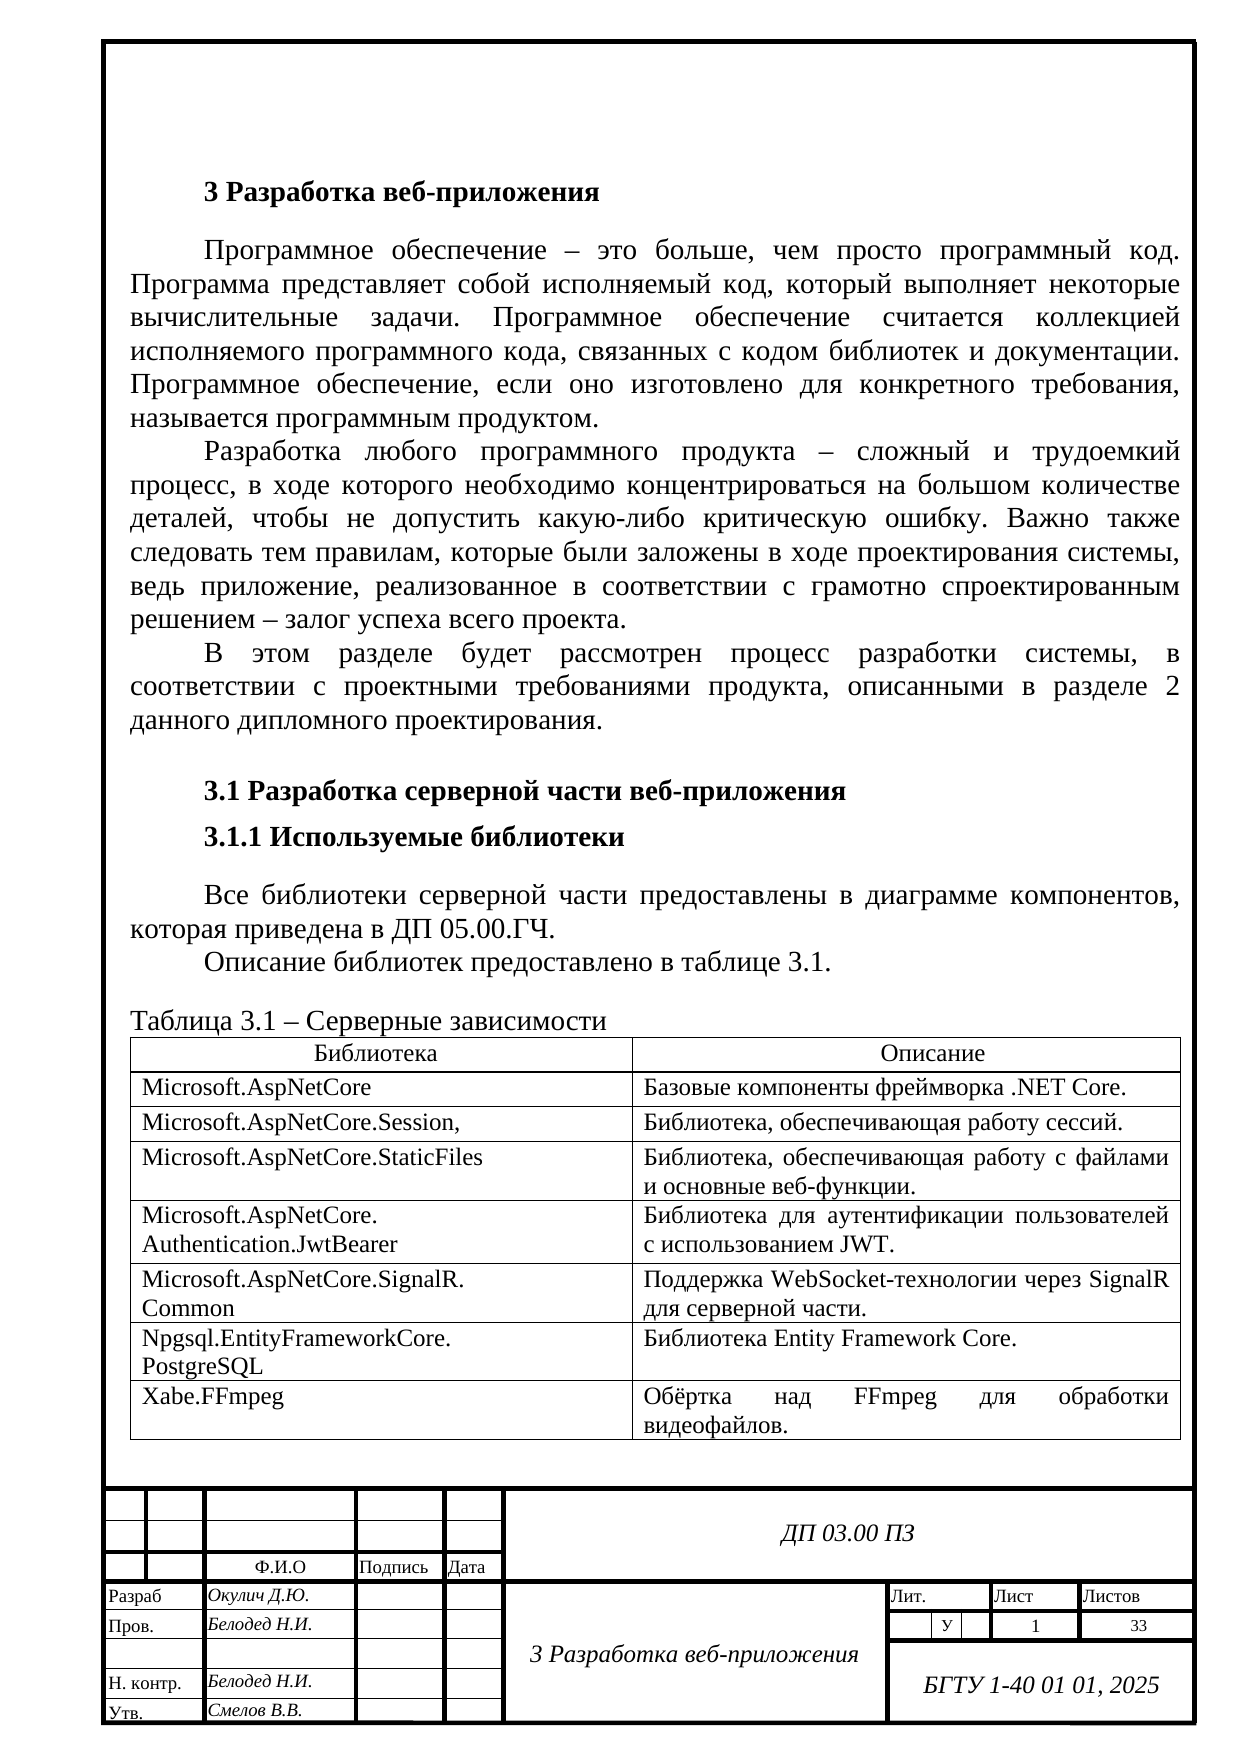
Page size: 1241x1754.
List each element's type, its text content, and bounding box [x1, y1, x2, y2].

text Описание библиотек предоставлено в таблице 3.1. [130, 944, 1181, 978]
text В этом разделе будет рассмотрен процесс разработки системы, в соответствии с проектными требованиями продукта, описанными в разделе 2 данного дипломного проектирования. [130, 635, 1181, 735]
table_cell Библиотека, обеспечивающая работу с файлами и основные веб-функции. [633, 1142, 1180, 1199]
table_cell Microsoft.AspNetCore. Authentication.JwtBearer [131, 1201, 632, 1263]
text Программное обеспечение – это больше, чем просто программный код. Программа представляет собой исполняемый код, который выполняет некоторые вычислительные задачи. Программное обеспечение считается коллекцией исполняемого программного кода, связанных с кодом библиотек и документации. Программное обеспечение, если оно изготовлено для конкретного требования, называется программным продуктом. [130, 232, 1181, 433]
table_cell Библиотека для аутентификации пользователей с использованием JWT. [633, 1201, 1180, 1263]
text Разработка веб-приложения [130, 174, 1181, 207]
table_cell Обёртка над FFmpeg для обработки видеофайлов. [633, 1381, 1180, 1439]
table_cell Microsoft.AspNetCore.SignalR. Common [131, 1264, 632, 1322]
text Разработка любого программного продукта – сложный и трудоемкий процесс, в ходе которого необходимо концентрироваться на большом количестве деталей, чтобы не допустить какую-либо критическую ошибку. Важно также следовать тем правилам, которые были заложены в ходе проектирования системы, ведь приложение, реализованное в соответствии с грамотно спроектированным решением – залог успеха всего проекта. [130, 433, 1181, 635]
table_cell Microsoft.AspNetCore.Session, [131, 1107, 632, 1141]
text Все библиотеки серверной части предоставлены в диаграмме компонентов, которая приведена в ДП 05.00.ГЧ. [130, 877, 1181, 944]
table_header Описание [633, 1038, 1180, 1071]
text Таблица 3.1 – Серверные зависимости [130, 1003, 1181, 1037]
table_header Библиотека [131, 1038, 632, 1071]
table_cell Microsoft.AspNetCore [131, 1073, 632, 1106]
table_cell Xabe.FFmpeg [131, 1381, 632, 1439]
table_cell Библиотека Entity Framework Core. [633, 1323, 1180, 1380]
text Разработка серверной части веб-приложения [204, 773, 1181, 806]
table_cell Поддержка WebSocket-технологии через SignalR для серверной части. [633, 1264, 1180, 1322]
table_cell Microsoft.AspNetCore.StaticFiles [131, 1142, 632, 1199]
table_cell Npgsql.EntityFrameworkCore. PostgreSQL [131, 1323, 632, 1380]
table_cell Библиотека, обеспечивающая работу сессий. [633, 1107, 1180, 1141]
table_cell Базовые компоненты фреймворка .NET Core. [633, 1073, 1180, 1106]
text Используемые библиотеки [204, 819, 1181, 852]
